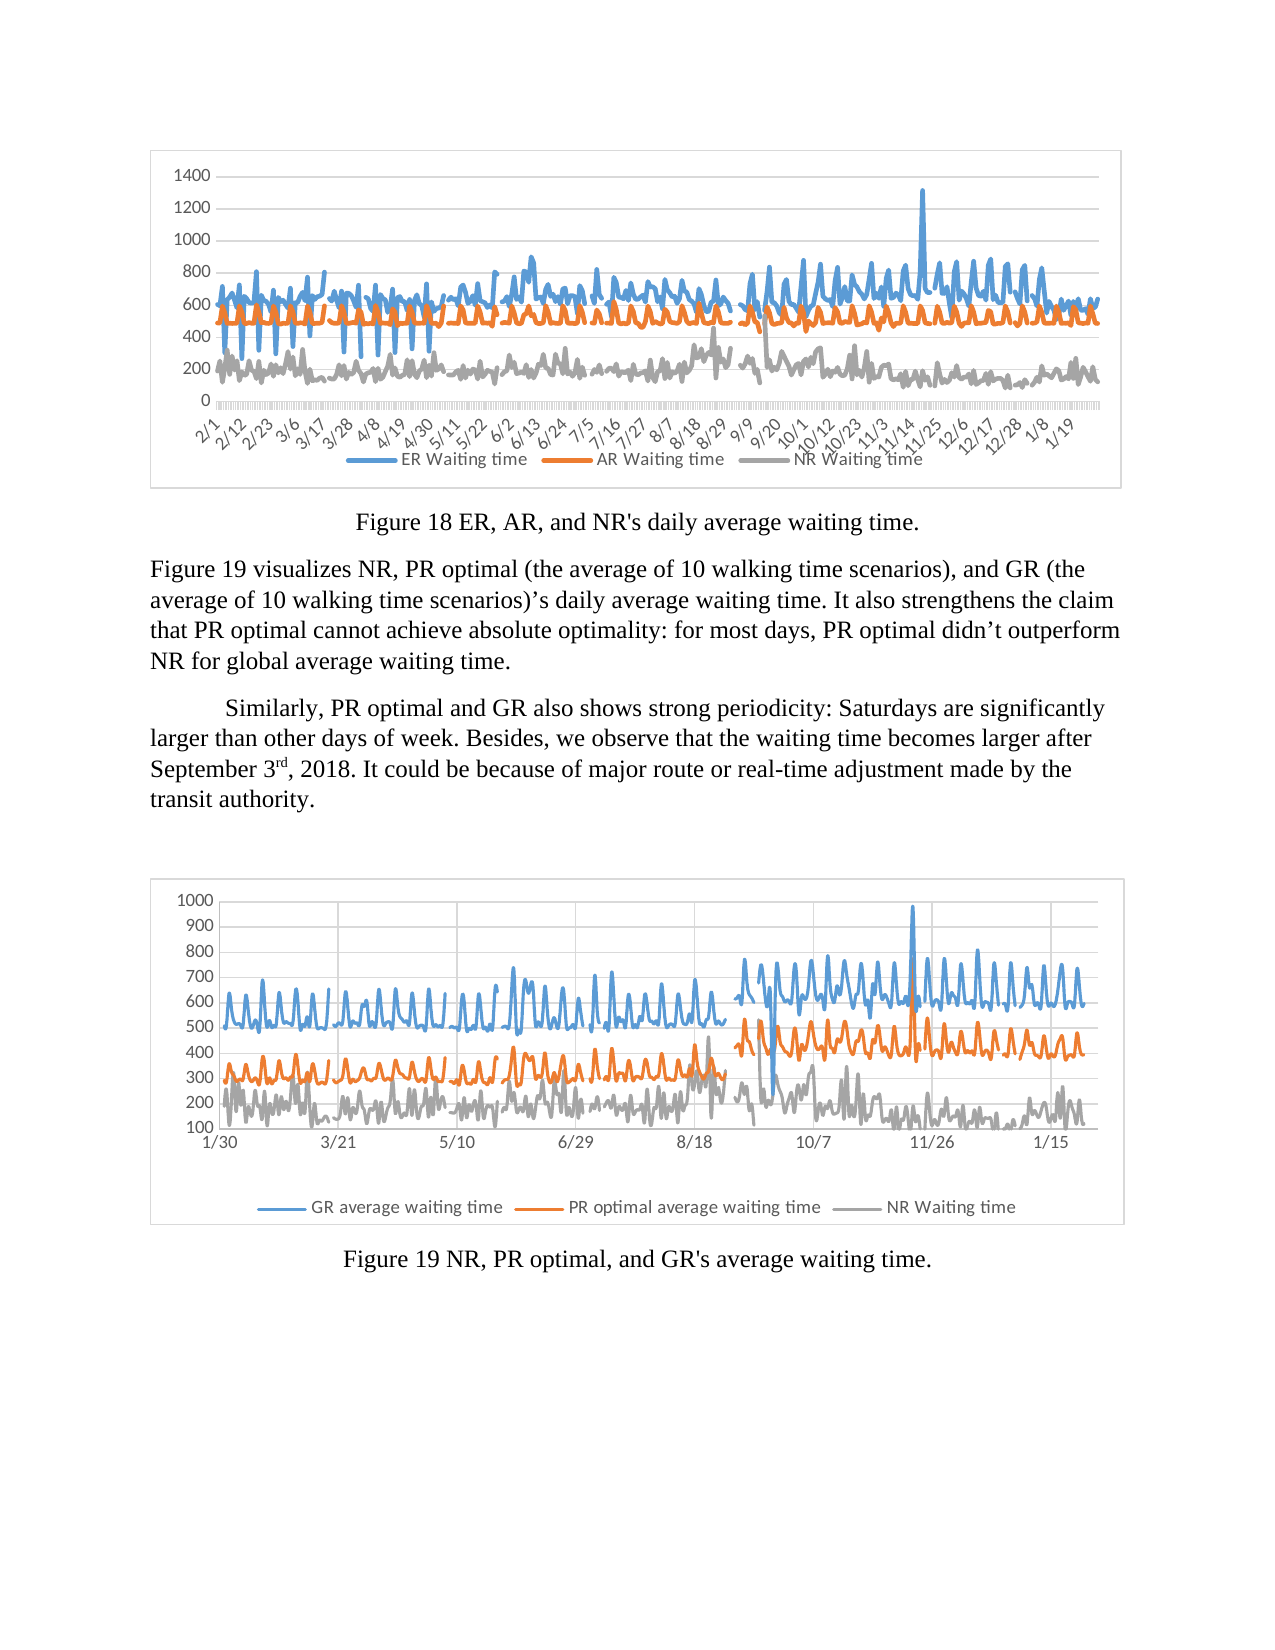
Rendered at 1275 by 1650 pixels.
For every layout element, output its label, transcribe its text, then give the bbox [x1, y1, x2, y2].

text Similarly, PR optimal and GR also shows strong periodicity: Saturdays are significantly larger than other days of week. Besides, we observe that the waiting time becomes larger after September 3rd, 2018. It could be because of major route or real-time adjustment made by the transit authority. [150, 693, 1125, 813]
